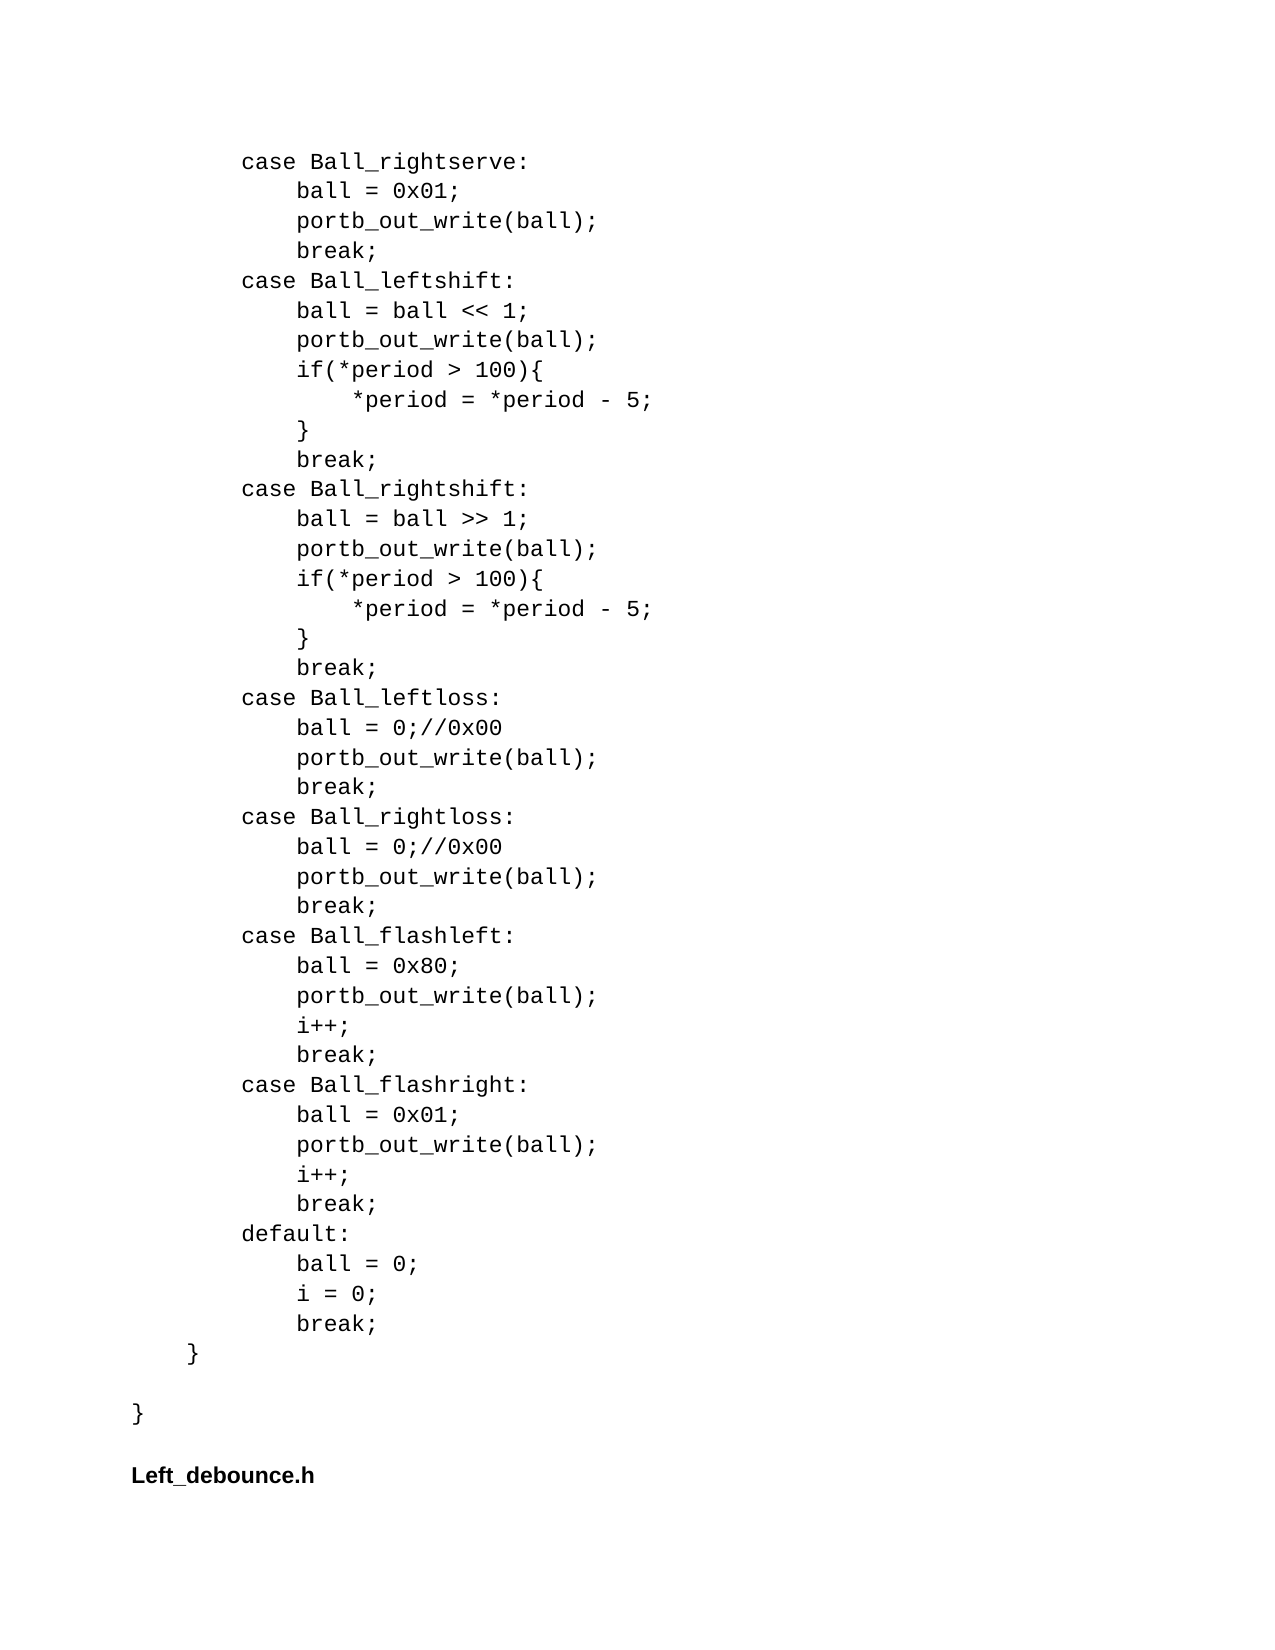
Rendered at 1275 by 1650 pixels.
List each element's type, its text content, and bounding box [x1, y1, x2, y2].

text } [131, 1342, 1125, 1368]
text portb_out_write(ball); [131, 329, 1125, 355]
text break; [131, 895, 1125, 921]
text ball = 0;//0x00 [131, 716, 1125, 742]
text portb_out_write(ball); [131, 746, 1125, 772]
text case Ball_rightshift: [131, 478, 1125, 504]
text ball = 0; [131, 1252, 1125, 1278]
text portb_out_write(ball); [131, 865, 1125, 891]
text break; [131, 448, 1125, 474]
text break; [131, 1193, 1125, 1219]
text ball = ball << 1; [131, 299, 1125, 325]
text } [131, 418, 1125, 444]
text } [131, 1402, 1125, 1428]
text case Ball_flashleft: [131, 924, 1125, 951]
text *period = *period - 5; [131, 388, 1125, 414]
text portb_out_write(ball); [131, 209, 1125, 236]
text case Ball_flashright: [131, 1073, 1125, 1099]
text portb_out_write(ball); [131, 537, 1125, 563]
text break; [131, 1044, 1125, 1070]
text default: [131, 1222, 1125, 1248]
text break; [131, 776, 1125, 802]
text case Ball_rightserve: [131, 150, 1125, 176]
text ball = 0x01; [131, 1103, 1125, 1129]
text Left_debounce.h [131, 1462, 1125, 1488]
text ball = ball >> 1; [131, 507, 1125, 533]
text portb_out_write(ball); [131, 984, 1125, 1010]
text ball = 0;//0x00 [131, 835, 1125, 861]
text if(*period > 100){ [131, 567, 1125, 593]
text *period = *period - 5; [131, 597, 1125, 623]
text i++; [131, 1014, 1125, 1040]
text case Ball_leftshift: [131, 269, 1125, 295]
text i = 0; [131, 1282, 1125, 1308]
text case Ball_rightloss: [131, 805, 1125, 831]
text break; [131, 656, 1125, 682]
text break; [131, 239, 1125, 265]
text ball = 0x80; [131, 954, 1125, 980]
text break; [131, 1312, 1125, 1338]
text if(*period > 100){ [131, 358, 1125, 384]
text ball = 0x01; [131, 180, 1125, 206]
text i++; [131, 1163, 1125, 1189]
text portb_out_write(ball); [131, 1133, 1125, 1159]
text } [131, 627, 1125, 653]
text case Ball_leftloss: [131, 686, 1125, 712]
